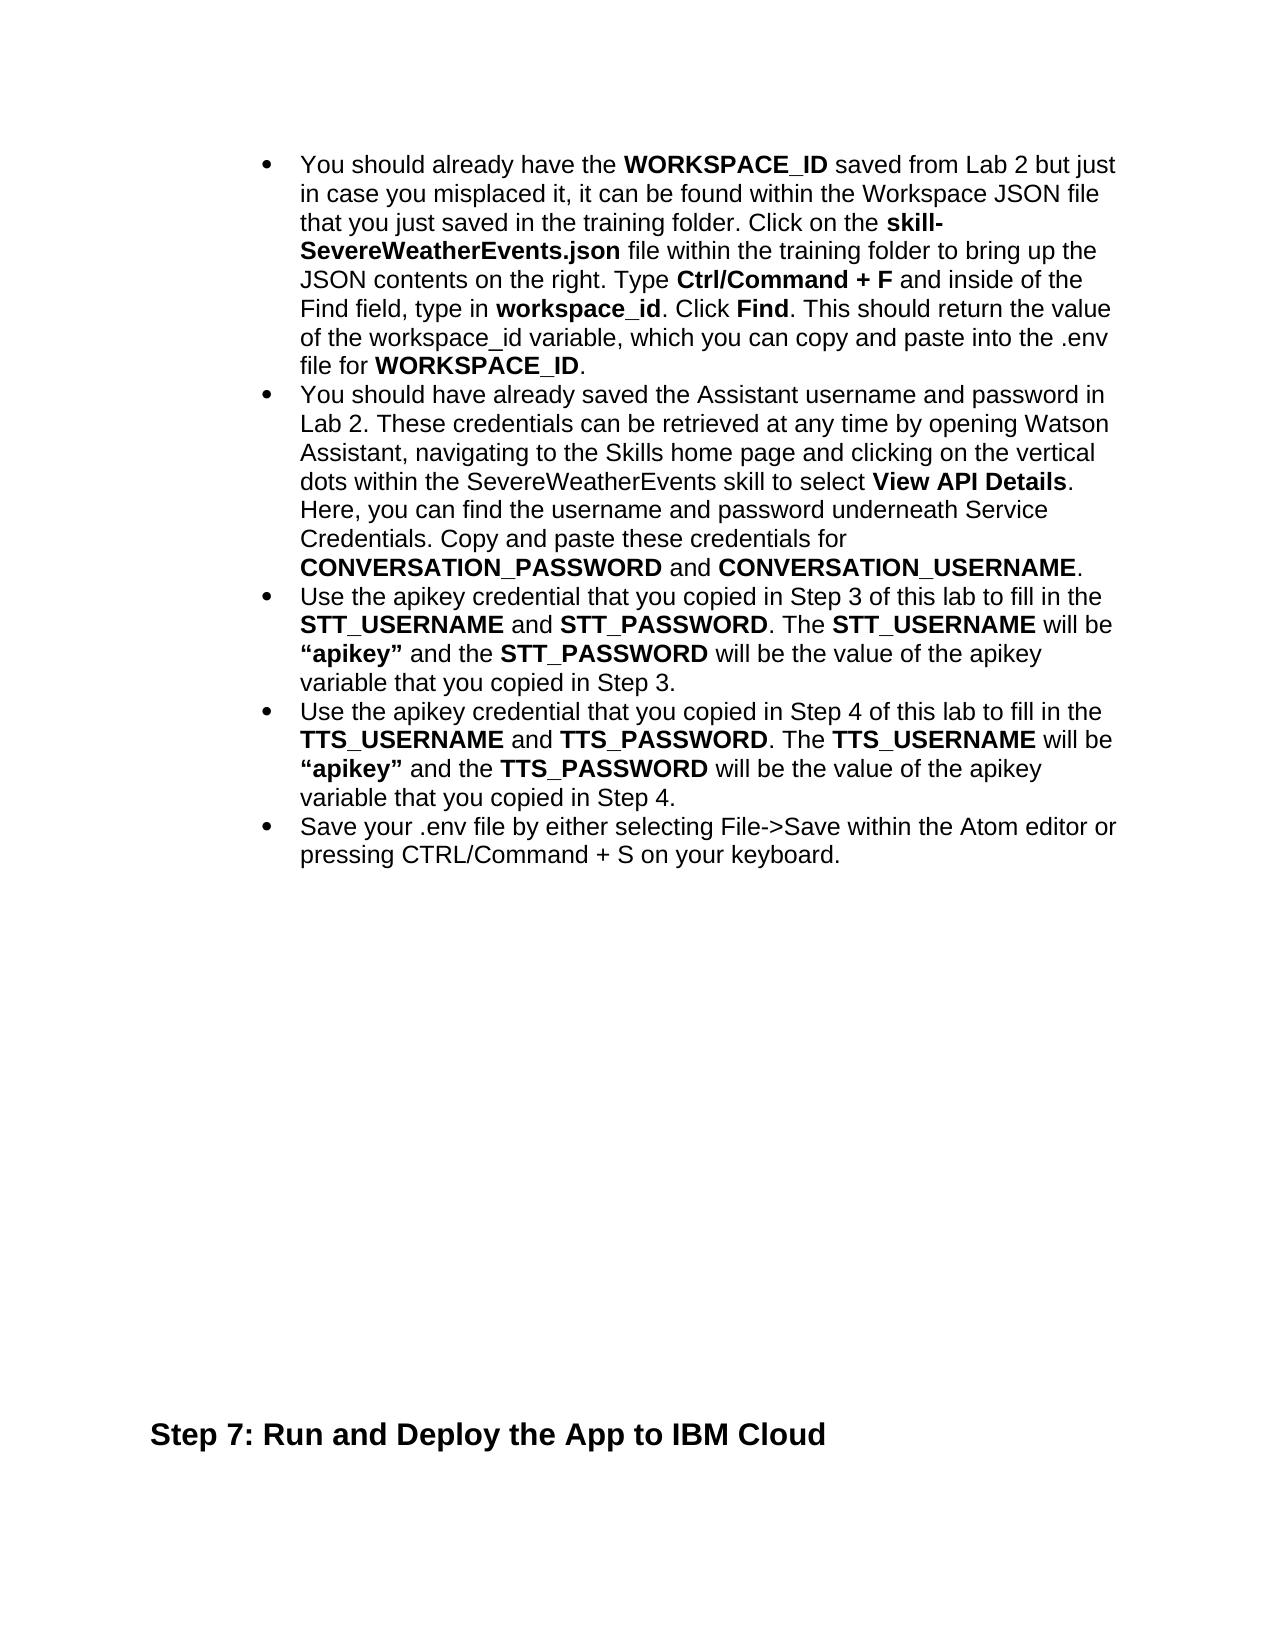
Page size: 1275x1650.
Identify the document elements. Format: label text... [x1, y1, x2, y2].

text Step 7: Run and Deploy the App to IBM Cloud [150, 1416, 1125, 1451]
list Use the apikey credential that you copied in Step 4 of this lab to fill in the TTS_USERNAME and TTS_PASSWORD. The TTS_USERNAME will be “apikey” and the TTS_PASSWORD will be the value of the apikey variable that you copied in Step 4. [262, 697, 1125, 812]
list You should have already saved the Assistant username and password in Lab 2. These credentials can be retrieved at any time by opening Watson Assistant, navigating to the Skills home page and clicking on the vertical dots within the SevereWeatherEvents skill to select View API Details. Here, you can find the username and password underneath Service Credentials. Copy and paste these credentials for CONVERSATION_PASSWORD and CONVERSATION_USERNAME. [262, 380, 1125, 581]
list Save your .env file by either selecting File->Save within the Atom editor or pressing CTRL/Command + S on your keyboard. [262, 812, 1125, 869]
list Use the apikey credential that you copied in Step 3 of this lab to fill in the STT_USERNAME and STT_PASSWORD. The STT_USERNAME will be “apikey” and the STT_PASSWORD will be the value of the apikey variable that you copied in Step 3. [262, 581, 1125, 697]
list You should already have the WORKSPACE_ID saved from Lab 2 but just in case you misplaced it, it can be found within the Workspace JSON file that you just saved in the training folder. Click on the skill-SevereWeatherEvents.json file within the training folder to bring up the JSON contents on the right. Type Ctrl/Command + F and inside of the Find field, type in workspace_id. Click Find. This should return the value of the workspace_id variable, which you can copy and paste into the .env file for WORKSPACE_ID. [262, 150, 1125, 380]
